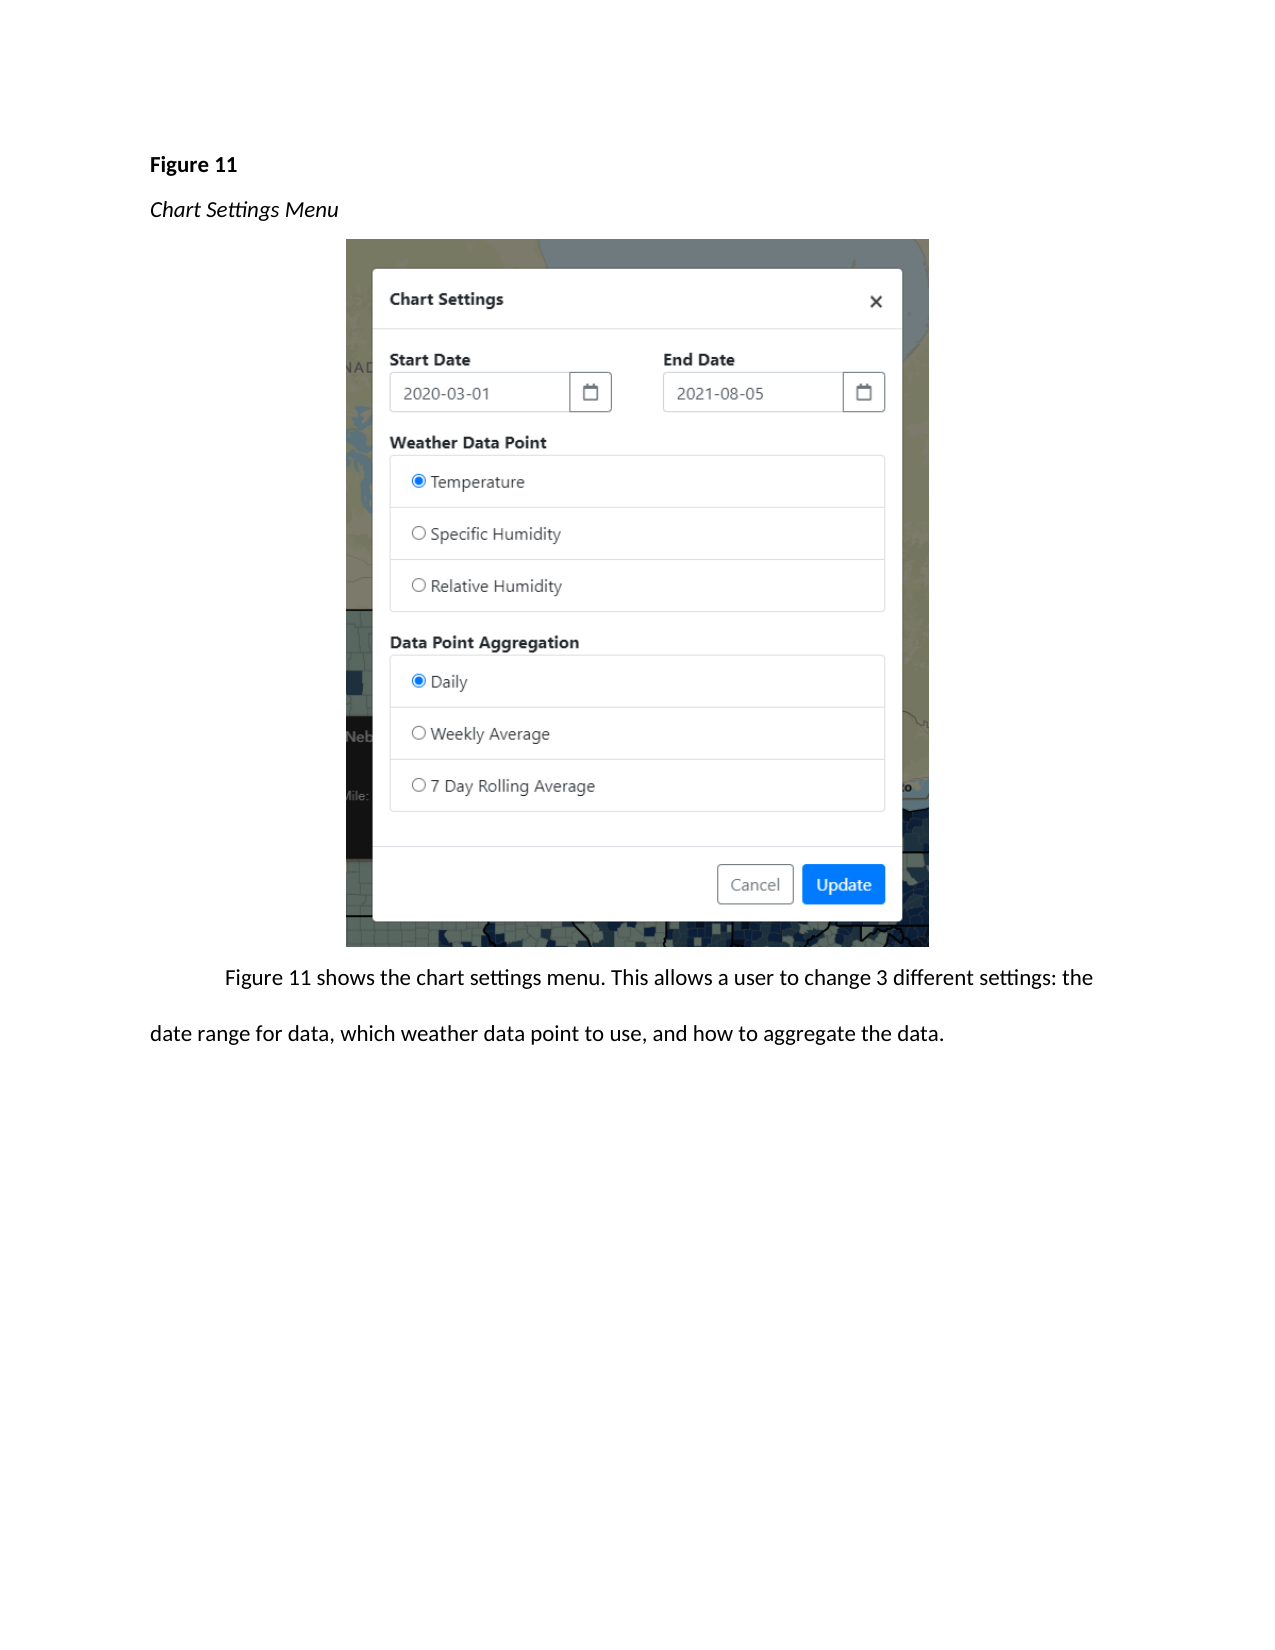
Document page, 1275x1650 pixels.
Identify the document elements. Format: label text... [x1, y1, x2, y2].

picture [346, 239, 929, 947]
text Figure 11 shows the chart settings menu. This allows a user to change 3 different settings: the date range for data, which weather data point to use, and how to aggregate the data. [150, 963, 1125, 1047]
text Figure 11 [150, 150, 1125, 178]
text Chart Settings Menu [150, 195, 1125, 223]
